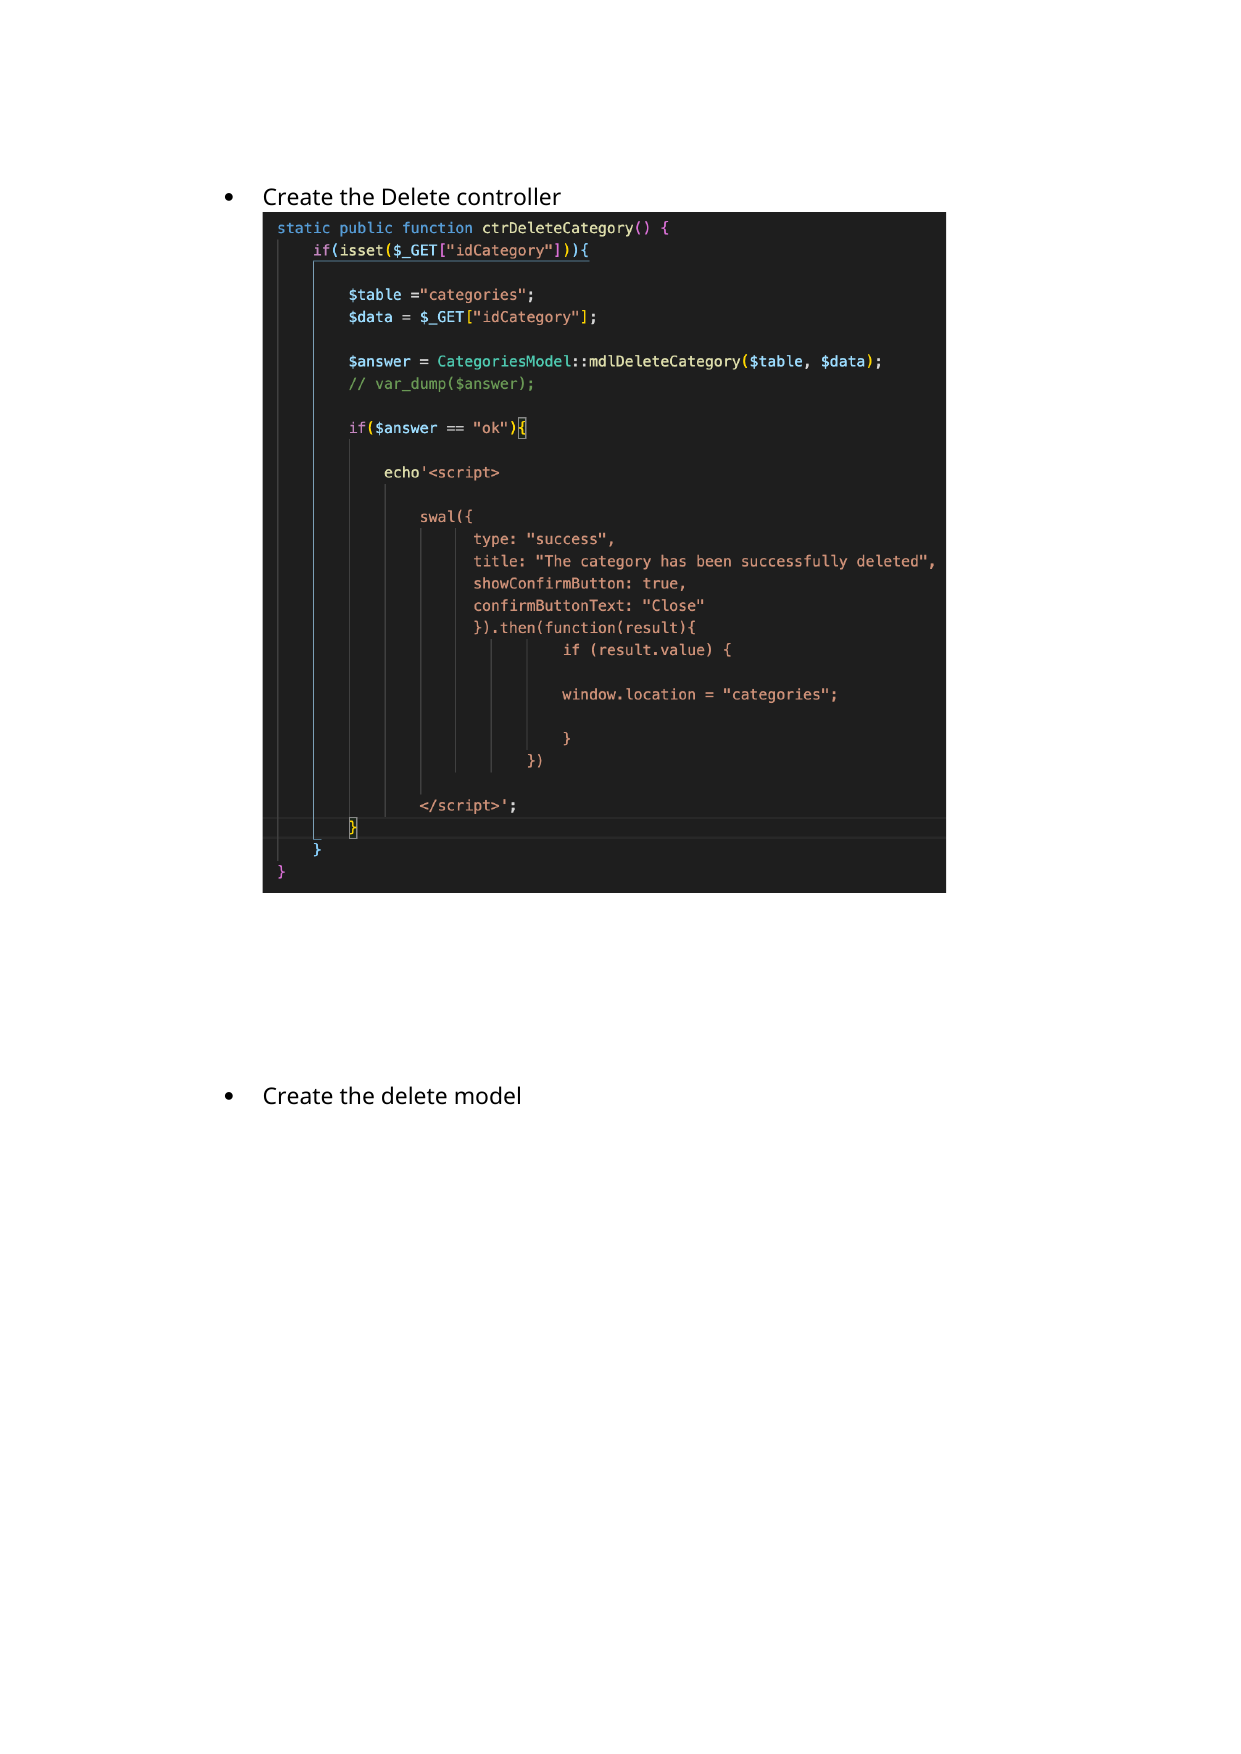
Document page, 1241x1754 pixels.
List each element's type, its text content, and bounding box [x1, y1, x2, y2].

list Create the Delete controller [225, 181, 1090, 212]
list Create the delete model [225, 1080, 1090, 1111]
picture [262, 212, 947, 893]
